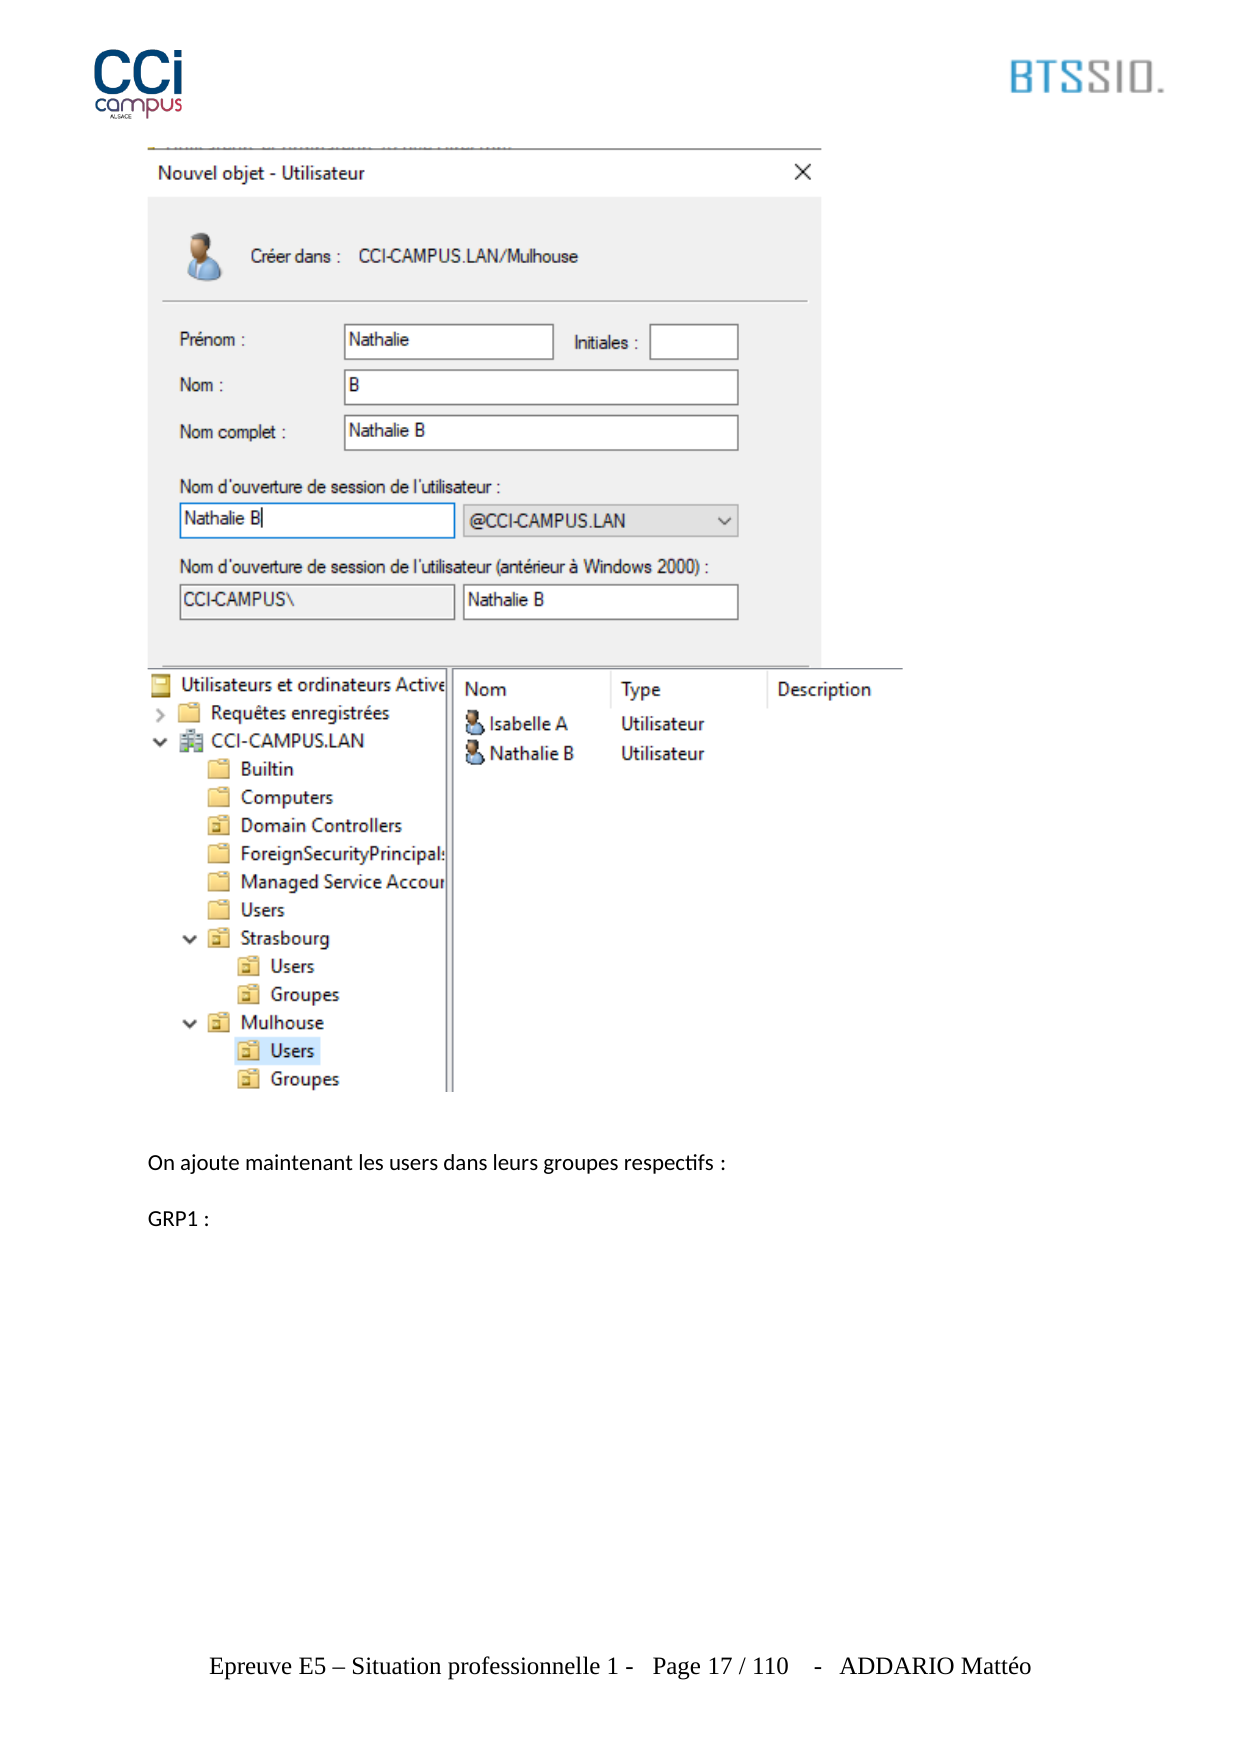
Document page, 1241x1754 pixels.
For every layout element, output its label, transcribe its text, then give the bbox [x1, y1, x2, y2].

picture [1004, 46, 1169, 104]
picture [81, 45, 195, 123]
picture [147, 147, 903, 1092]
text On ajoute maintenant les users dans leurs groupes respectifs : [148, 1148, 1092, 1176]
text GRP1 : [148, 1204, 1092, 1232]
